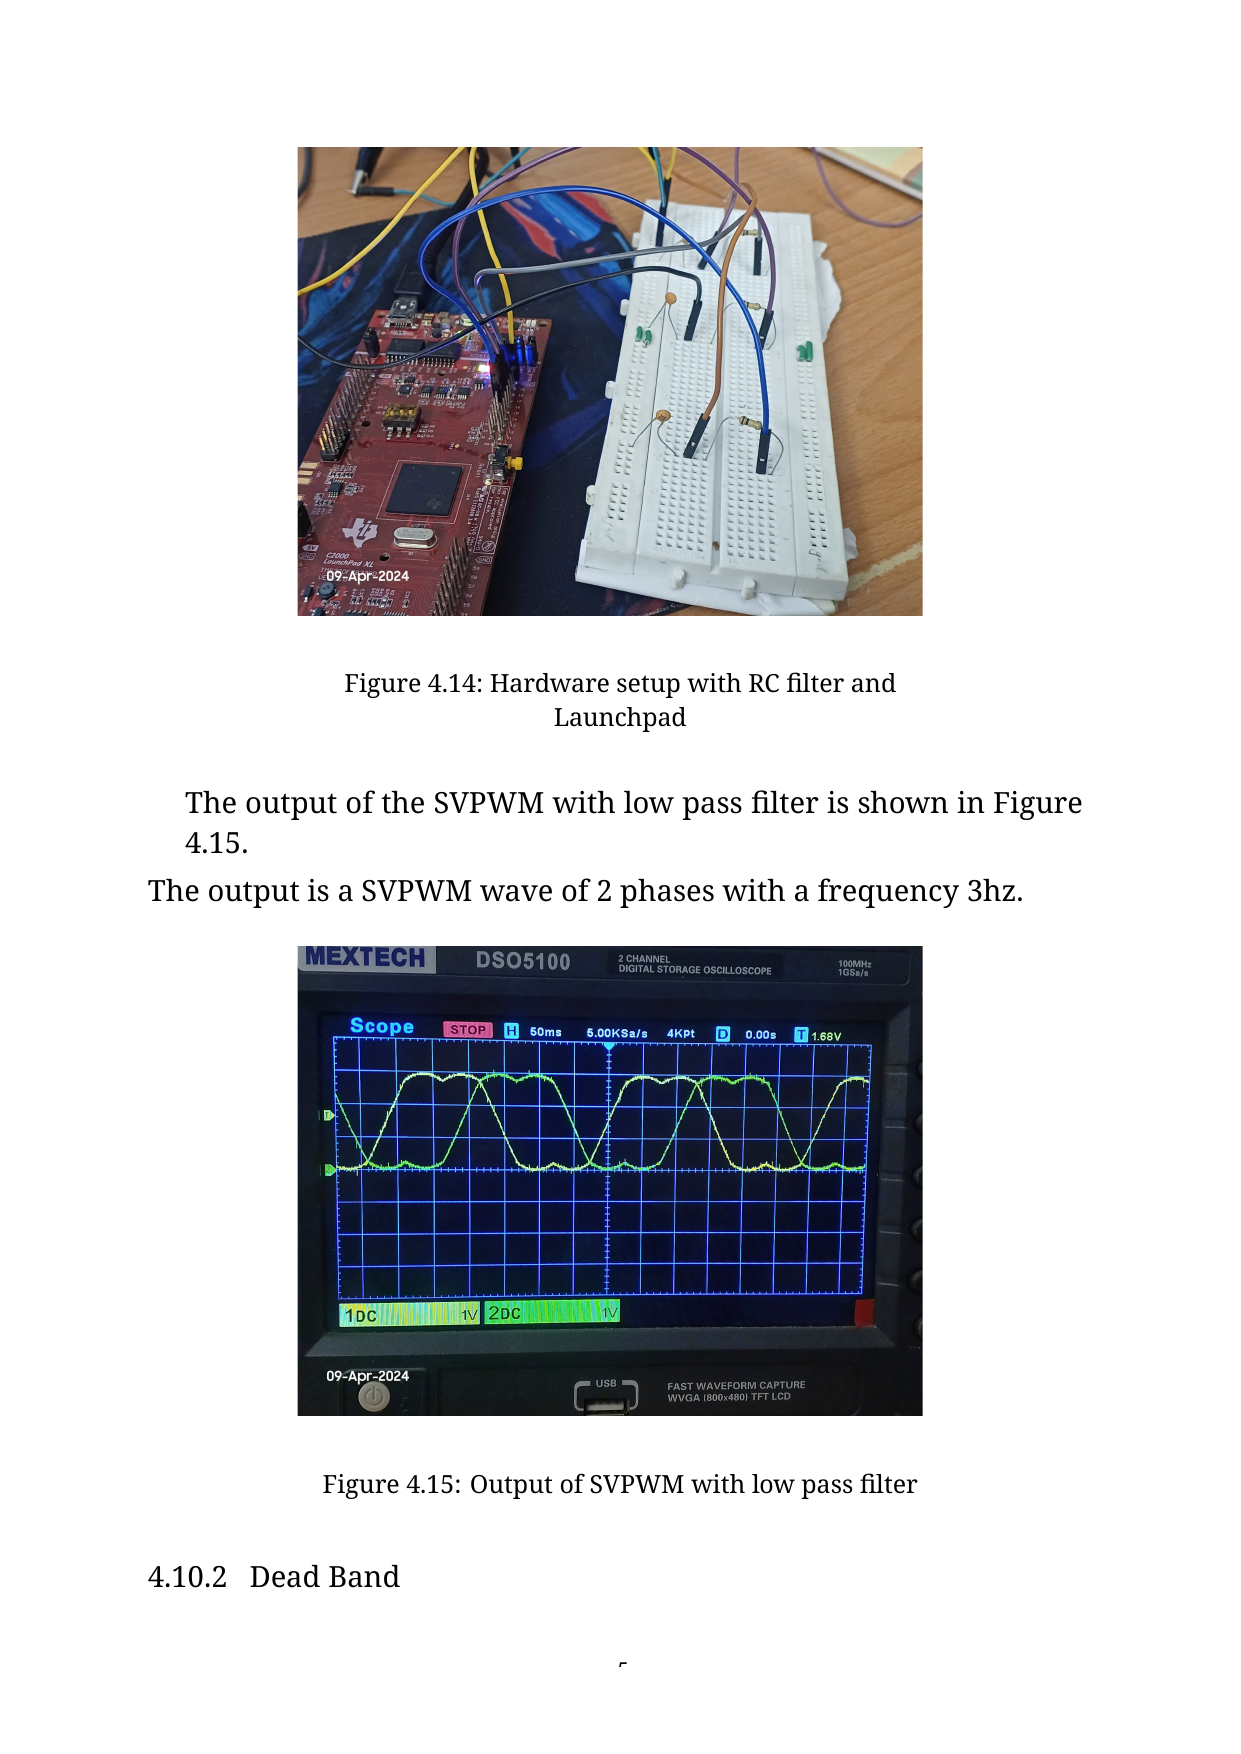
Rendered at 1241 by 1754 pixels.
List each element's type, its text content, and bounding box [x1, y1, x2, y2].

text Figure 4.14: Hardware setup with RC filter and Launchpad [302, 666, 938, 734]
picture [297, 946, 923, 1416]
text The output is a SVPWM wave of 2 phases with a frequency 3hz. [148, 871, 1105, 910]
text The output of the SVPWM with low pass filter is shown in Figure 4.15. [185, 783, 1105, 862]
text Figure 4.15: Output of SVPWM with low pass filter [302, 1467, 938, 1501]
picture [297, 147, 923, 616]
list Dead Band [148, 1556, 1105, 1596]
